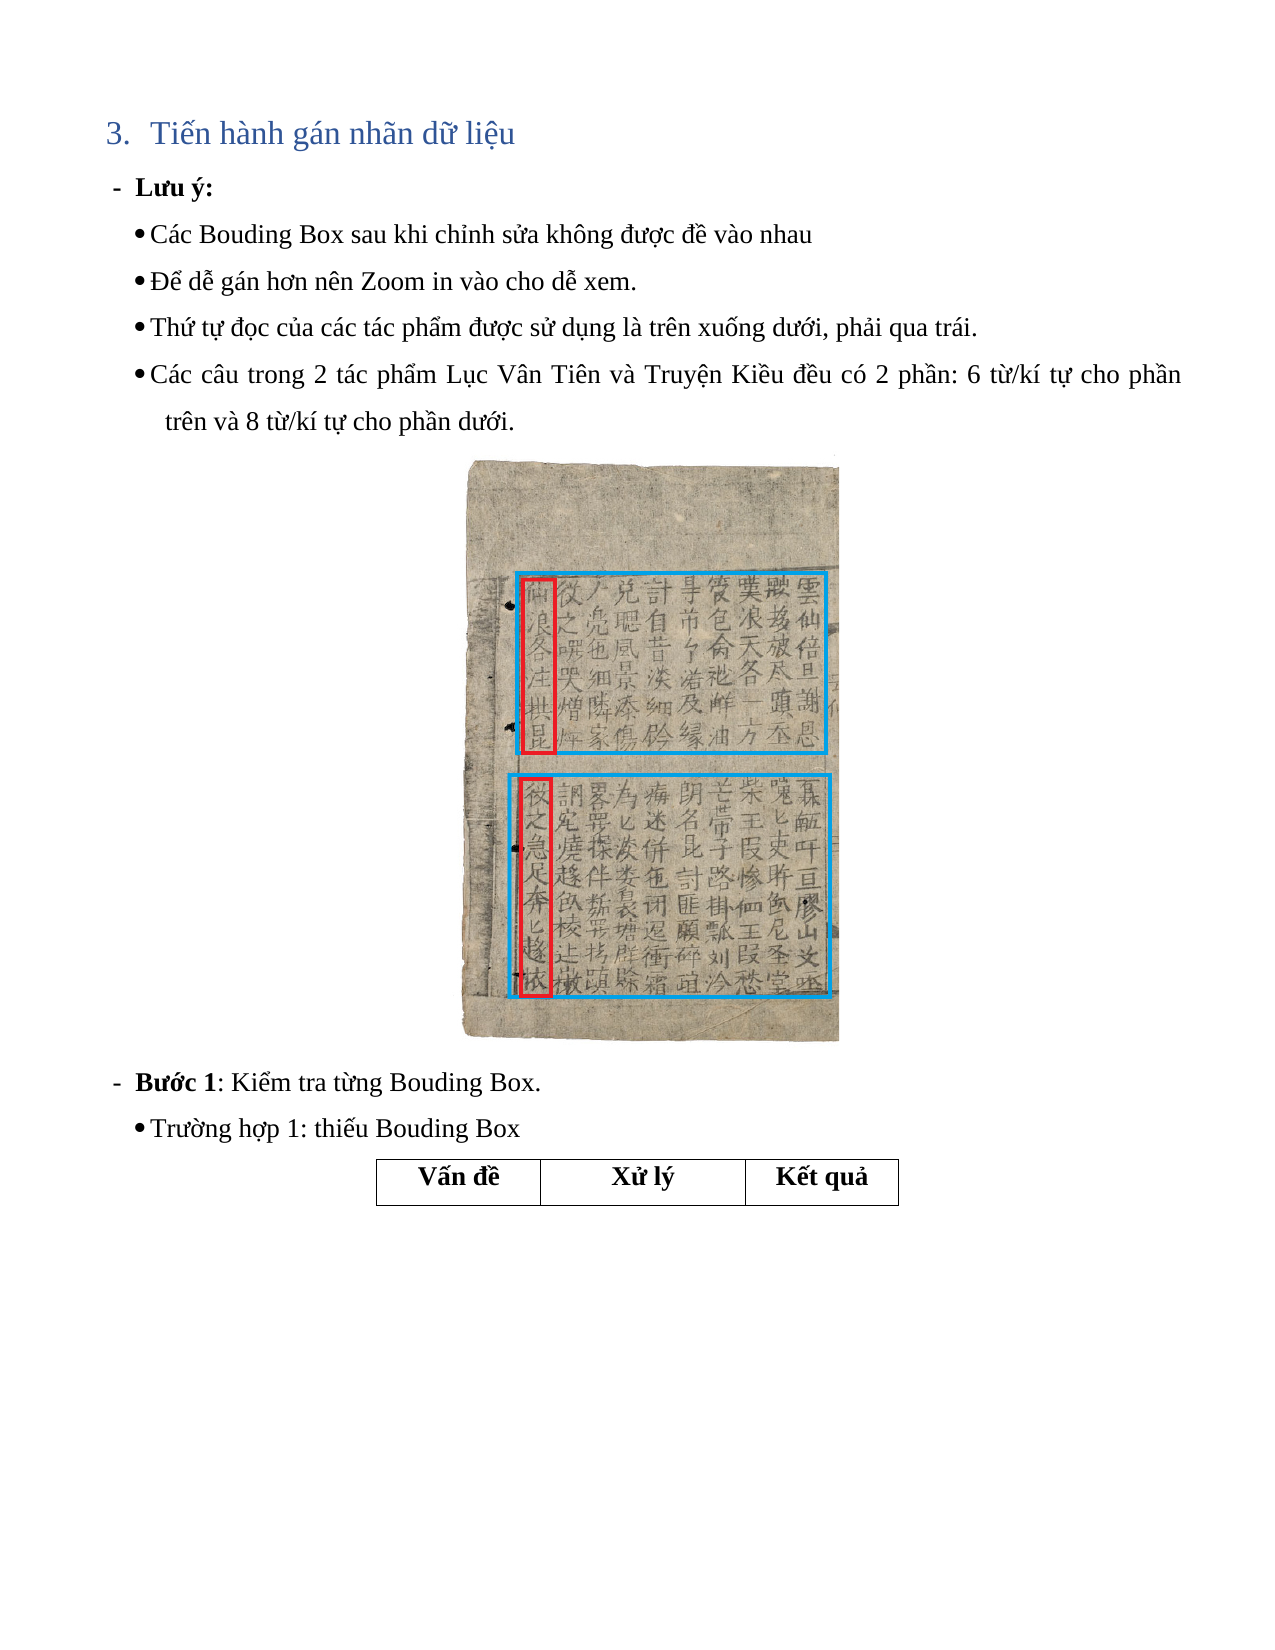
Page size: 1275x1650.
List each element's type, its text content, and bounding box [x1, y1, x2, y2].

list Thứ tự đọc của các tác phẩm được sử dụng là trên xuống dưới, phải qua trái. [135, 312, 1184, 343]
table_header Kết quả [746, 1160, 898, 1205]
list Trường hợp 1: thiếu Bouding Box [135, 1112, 1184, 1144]
list Lưu ý: [112, 171, 1184, 202]
list Các Bouding Box sau khi chỉnh sửa không được đề vào nhau [135, 218, 1184, 249]
list Các câu trong 2 tác phẩm Lục Vân Tiên và Truyện Kiều đều có 2 phần: 6 từ/kí tự cho phần trên và 8 từ/kí tự cho phần dưới. [135, 358, 1184, 436]
table_header Vấn đề [377, 1160, 540, 1205]
subtitle Tiến hành gán nhãn dữ liệu [106, 114, 1125, 152]
picture [450, 451, 840, 1052]
list Bước 1: Kiểm tra từng Bouding Box. [112, 1066, 1184, 1097]
table_header Xử lý [541, 1160, 745, 1205]
list Để dễ gán hơn nên Zoom in vào cho dễ xem. [135, 265, 1184, 296]
